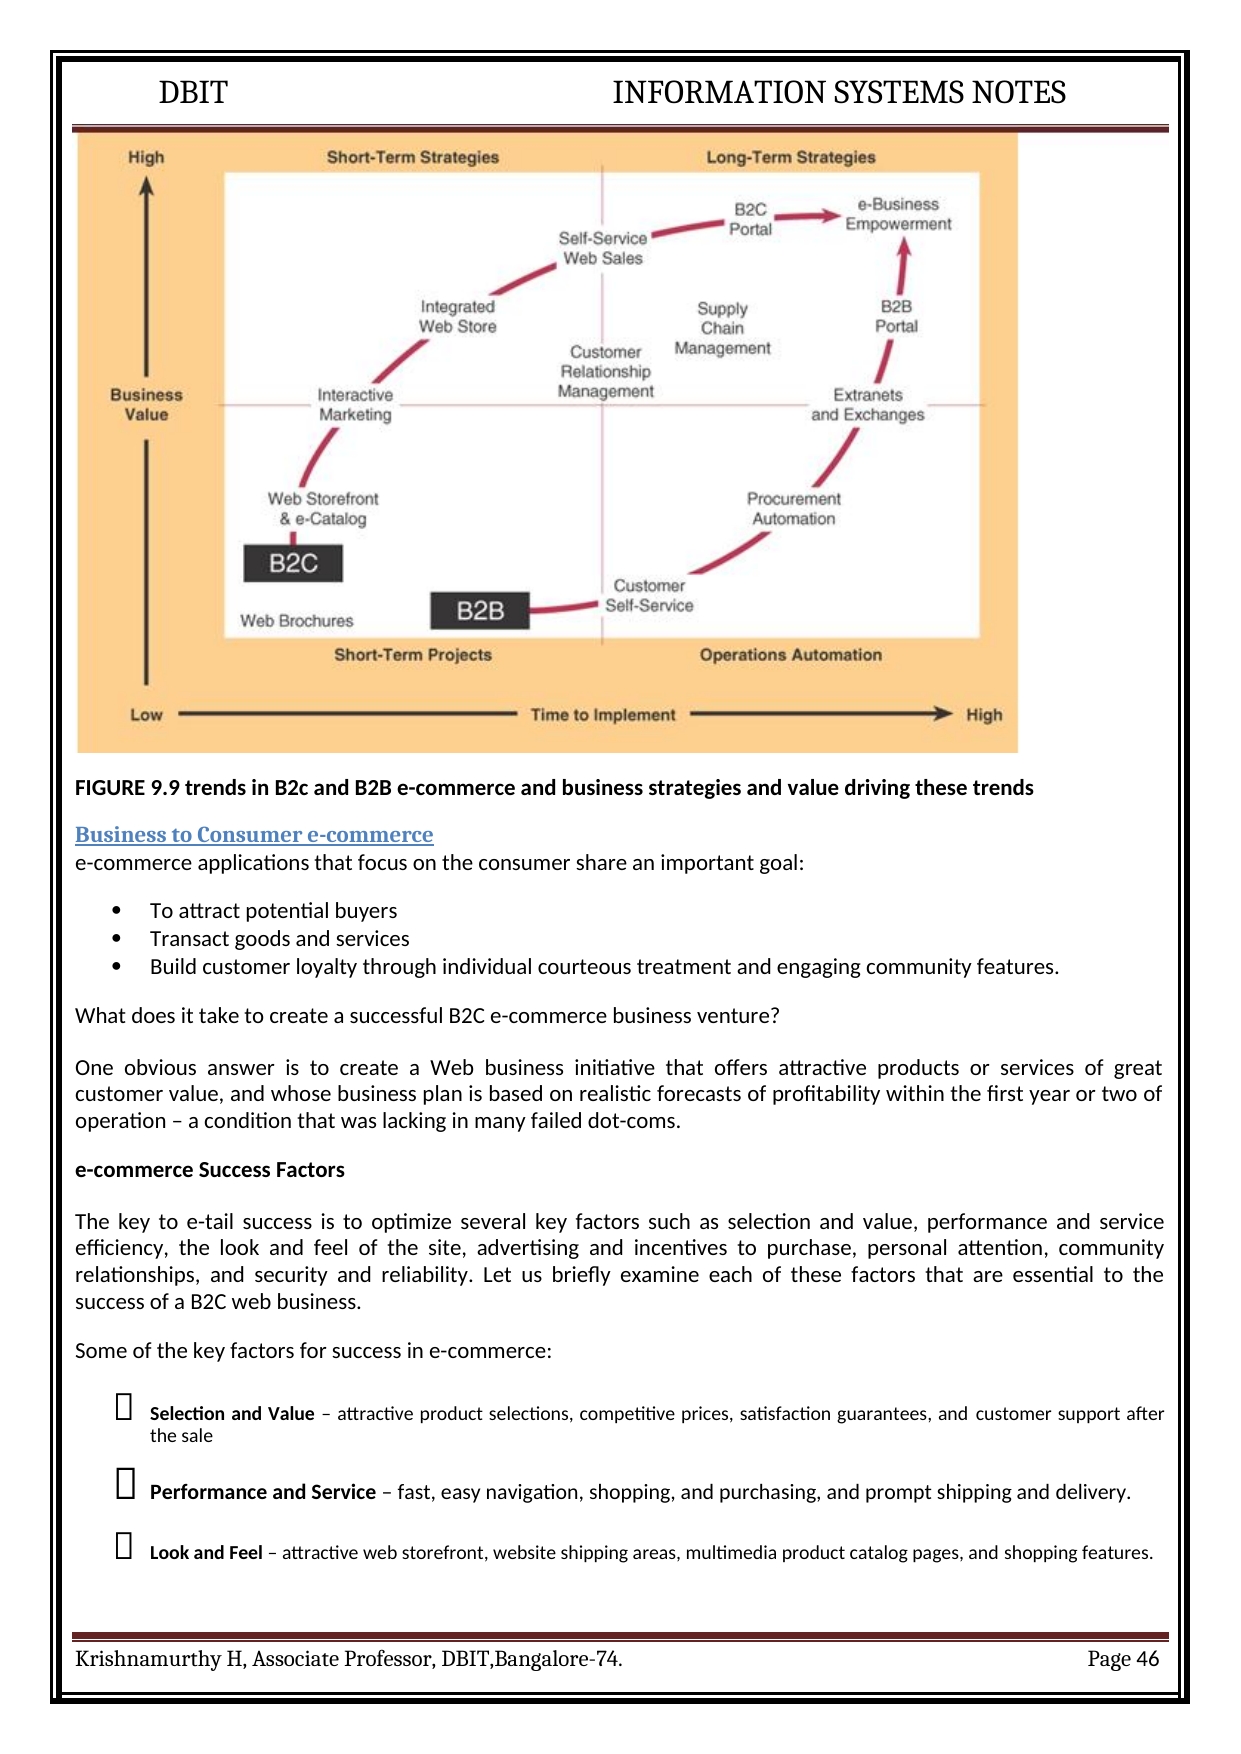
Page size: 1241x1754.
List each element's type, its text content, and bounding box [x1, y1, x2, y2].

text Krishnamurthy H, Associate Professor, DBIT,Bangalore-74. Page 46 [75, 1644, 1167, 1672]
list Selection and Value – attractive product selections, competitive prices, satisfaction guarantees, and customer support after the sale [112, 1389, 1165, 1447]
text e-commerce applications that focus on the consumer share an important goal: [75, 848, 1167, 876]
text One obvious answer is to create a Web business initiative that offers attractive products or services of great customer value, and whose business plan is based on realistic forecasts of profitability within the first year or two of operation – a condition that was lacking in many failed dot-coms. [75, 1055, 1165, 1134]
list Transact goods and services [112, 924, 1167, 952]
list Build customer loyalty through individual courteous treatment and engaging community features. [112, 952, 1167, 980]
list Look and Feel – attractive web storefront, website shipping areas, multimedia product catalog pages, and shopping features. [112, 1520, 1165, 1571]
text Some of the key factors for success in e-commerce: [75, 1336, 1167, 1364]
text Business to Consumer e-commerce [75, 822, 1167, 848]
picture [72, 124, 1169, 753]
text DBIT INFORMATION SYSTEMS NOTES [158, 73, 1167, 112]
text e-commerce Success Factors [75, 1155, 1167, 1183]
text The key to e-tail success is to optimize several key factors such as selection and value, performance and service efficiency, the look and feel of the site, advertising and incentives to purchase, personal attention, community relationships, and security and reliability. Let us briefly examine each of these factors that are essential to the success of a B2C web business. [75, 1208, 1167, 1315]
text What does it take to create a successful B2C e-commerce business venture? [75, 1001, 1167, 1029]
list Performance and Service – fast, easy navigation, shopping, and purchasing, and prompt shipping and delivery. [112, 1453, 1165, 1512]
picture [72, 1632, 1169, 1639]
text FIGURE 9.9 trends in B2c and B2B e-commerce and business strategies and value driving these trends [75, 773, 1167, 801]
list To attract potential buyers [112, 896, 1167, 924]
